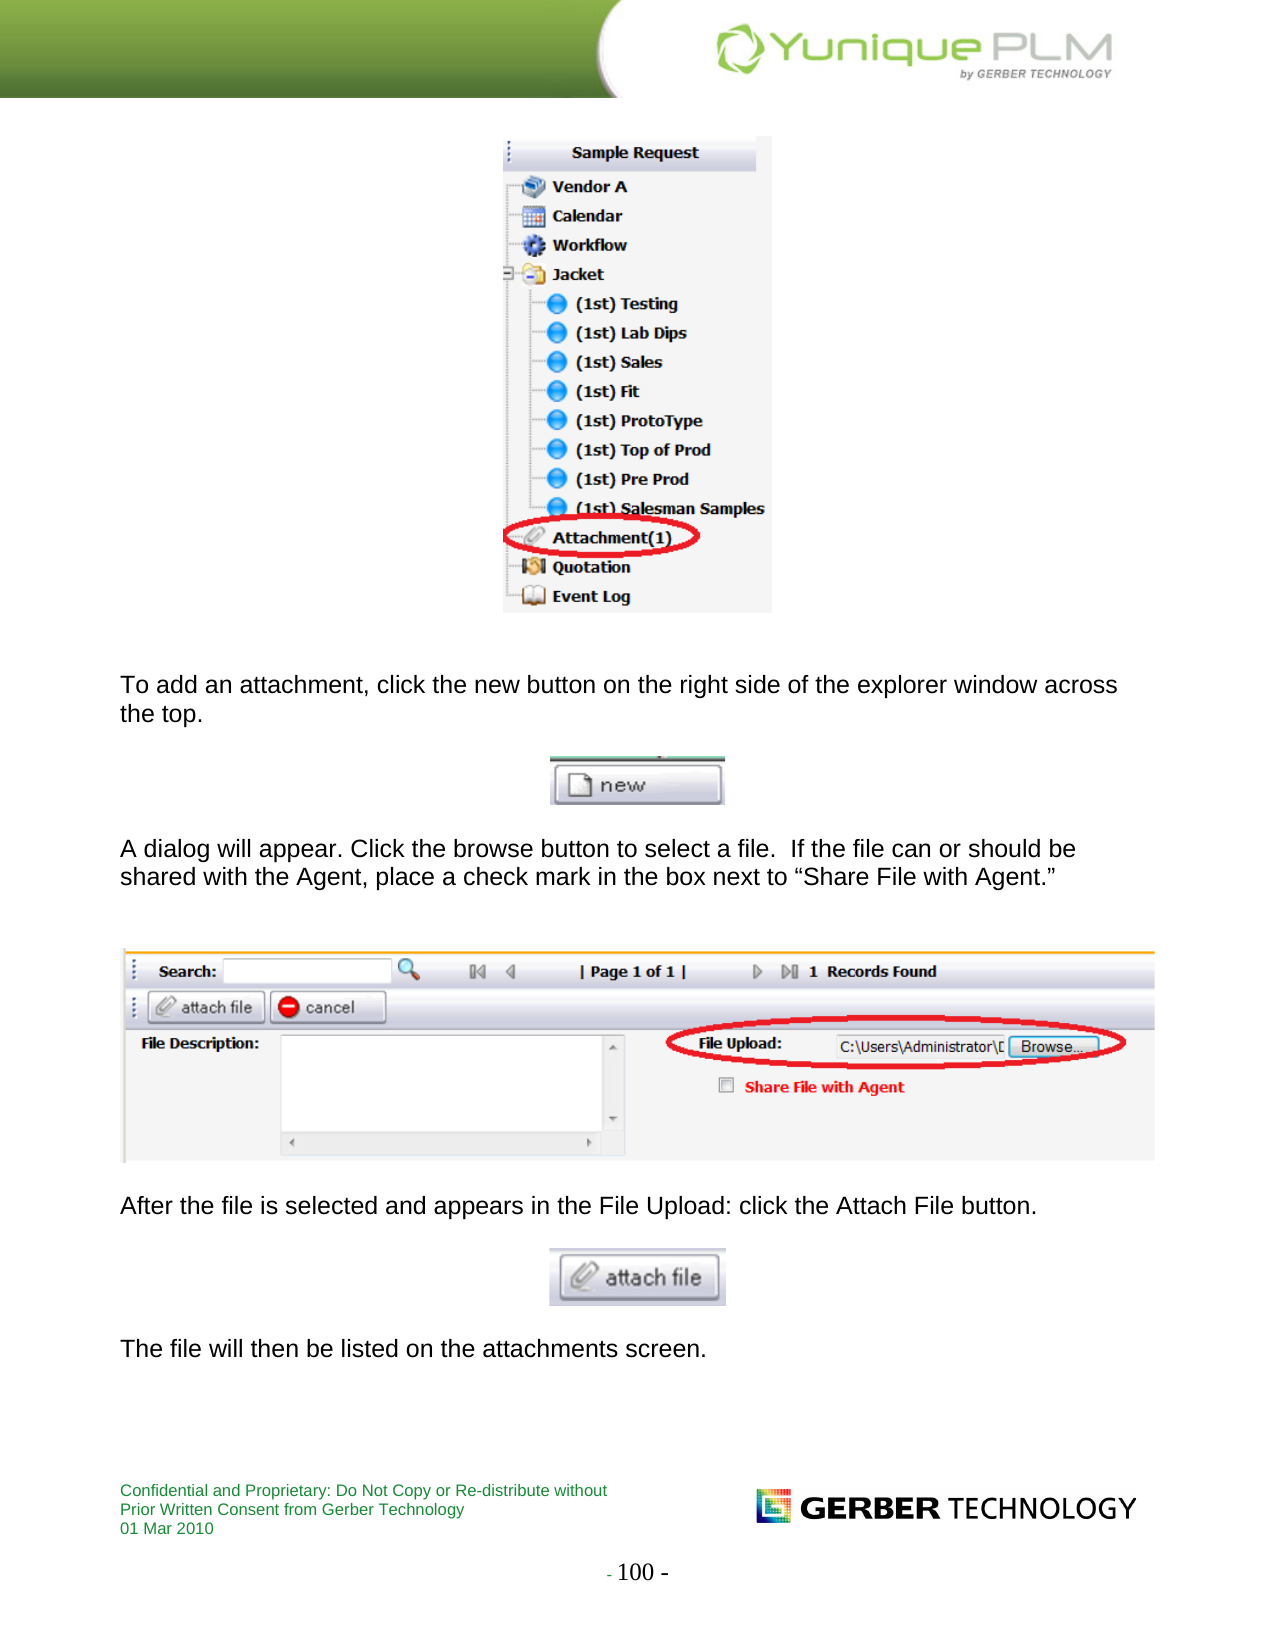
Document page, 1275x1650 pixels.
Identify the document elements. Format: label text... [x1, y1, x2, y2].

picture [120, 948, 1155, 1163]
text A dialog will appear. Click the browse button to select a file. If the file can or should be shared with the Agent, place a check mark in the box next to “Share File with Agent.” [120, 833, 1155, 891]
text The file will then be listed on the attachments screen. [120, 1334, 1155, 1363]
picture [549, 1248, 726, 1306]
picture [503, 136, 772, 613]
picture [703, 4, 1126, 102]
text To add an attachment, click the new button on the right side of the explorer window across the top. [120, 670, 1155, 728]
text After the file is selected and appears in the File Upload: click the Attach File button. [120, 1191, 1155, 1220]
picture [550, 756, 725, 805]
picture [756, 1485, 1137, 1526]
picture [0, 0, 634, 98]
